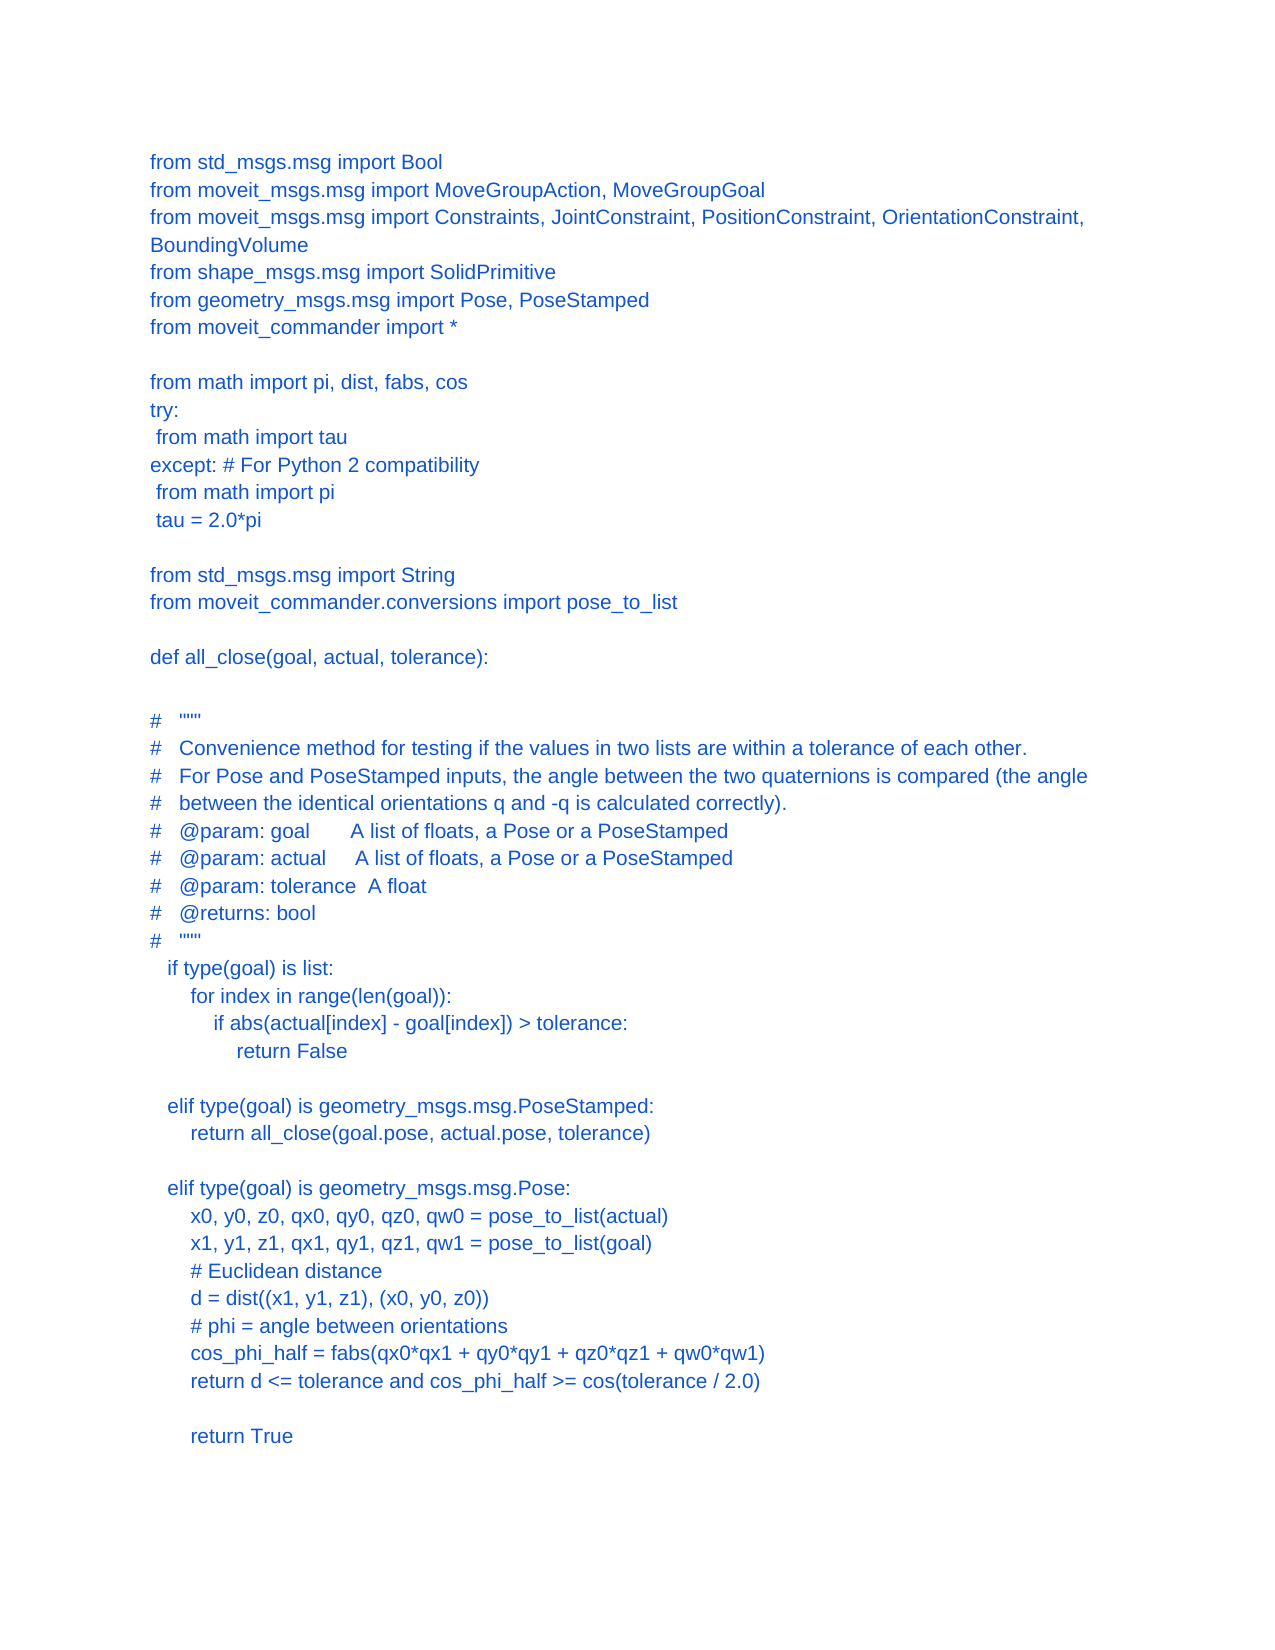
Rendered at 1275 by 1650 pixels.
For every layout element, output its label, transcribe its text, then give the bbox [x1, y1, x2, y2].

text from moveit_commander import * [150, 315, 1125, 339]
text from geometry_msgs.msg import Pose, PoseStamped [150, 287, 1125, 311]
text def all_close(goal, actual, tolerance): [150, 645, 1125, 669]
text tau = 2.0*pi [150, 507, 1125, 531]
text return all_close(goal.pose, actual.pose, tolerance) [150, 1121, 1125, 1145]
text return d <= tolerance and cos_phi_half >= cos(tolerance / 2.0) [150, 1368, 1125, 1392]
text from shape_msgs.msg import SolidPrimitive [150, 260, 1125, 284]
text x1, y1, z1, qx1, qy1, qz1, qw1 = pose_to_list(goal) [150, 1231, 1125, 1255]
text # @returns: bool [150, 901, 1125, 925]
text except: # For Python 2 compatibility [150, 452, 1125, 476]
text # Convenience method for testing if the values in two lists are within a tolerance of each other. [150, 736, 1125, 760]
text try: [150, 397, 1125, 421]
text from math import tau [150, 425, 1125, 449]
text d = dist((x1, y1, z1), (x0, y0, z0)) [150, 1286, 1125, 1310]
text return True [150, 1423, 1125, 1447]
text # @param: actual A list of floats, a Pose or a PoseStamped [150, 846, 1125, 870]
text if type(goal) is list: [150, 956, 1125, 980]
text from std_msgs.msg import String [150, 562, 1125, 586]
text x0, y0, z0, qx0, qy0, qz0, qw0 = pose_to_list(actual) [150, 1203, 1125, 1227]
text from math import pi [150, 480, 1125, 504]
text from math import pi, dist, fabs, cos [150, 370, 1125, 394]
text # """ [150, 708, 1125, 732]
text if abs(actual[index] - goal[index]) > tolerance: [150, 1011, 1125, 1035]
text from moveit_msgs.msg import MoveGroupAction, MoveGroupGoal [150, 177, 1125, 201]
text # """ [150, 928, 1125, 952]
text # Euclidean distance [150, 1258, 1125, 1282]
text for index in range(len(goal)): [150, 983, 1125, 1007]
text # between the identical orientations q and -q is calculated correctly). [150, 791, 1125, 815]
text elif type(goal) is geometry_msgs.msg.Pose: [150, 1176, 1125, 1200]
text # For Pose and PoseStamped inputs, the angle between the two quaternions is compared (the angle [150, 763, 1125, 787]
text cos_phi_half = fabs(qx0*qx1 + qy0*qy1 + qz0*qz1 + qw0*qw1) [150, 1341, 1125, 1365]
text # @param: tolerance A float [150, 873, 1125, 897]
text # phi = angle between orientations [150, 1313, 1125, 1337]
text elif type(goal) is geometry_msgs.msg.PoseStamped: [150, 1093, 1125, 1117]
text from moveit_commander.conversions import pose_to_list [150, 590, 1125, 614]
text # @param: goal A list of floats, a Pose or a PoseStamped [150, 818, 1125, 842]
text from moveit_msgs.msg import Constraints, JointConstraint, PositionConstraint, OrientationConstraint, BoundingVolume [150, 205, 1125, 256]
text from std_msgs.msg import Bool [150, 150, 1125, 174]
text return False [150, 1038, 1125, 1062]
